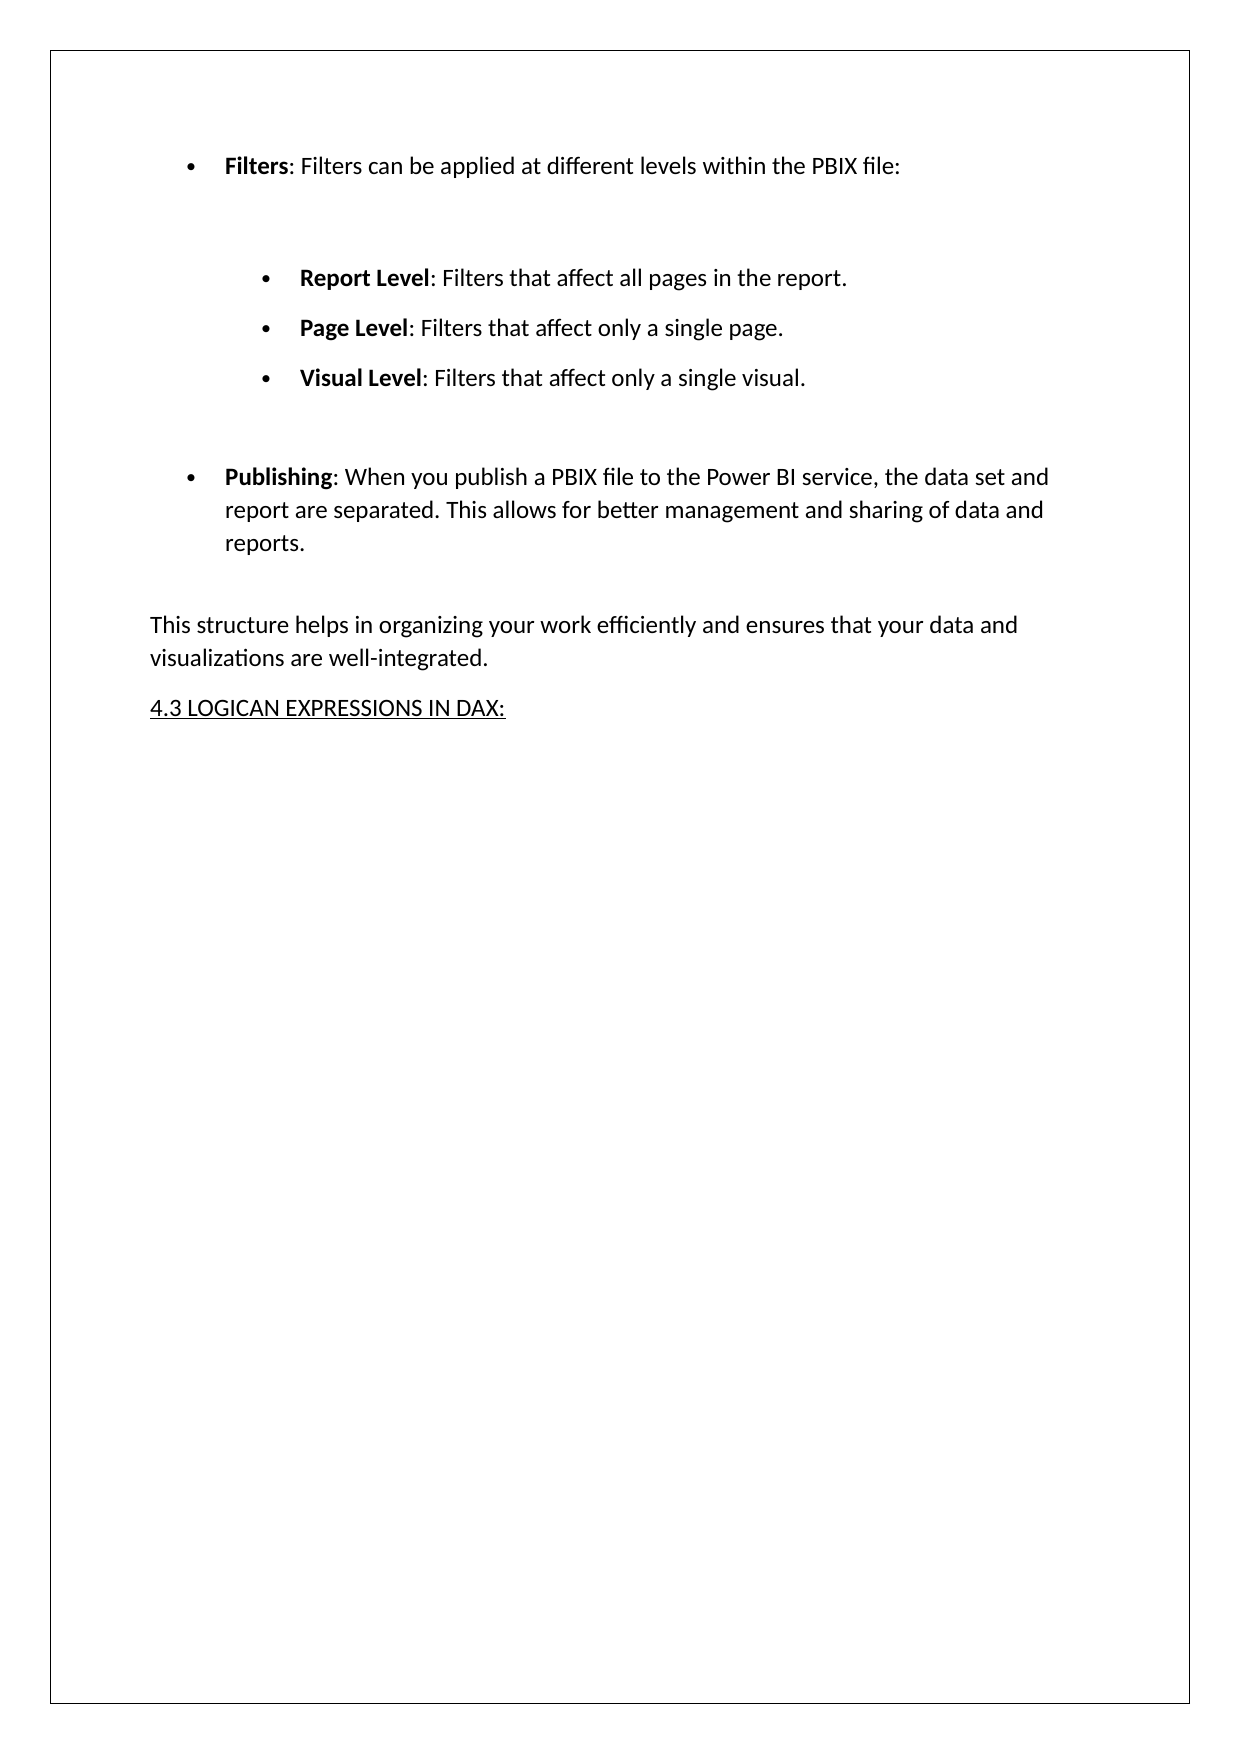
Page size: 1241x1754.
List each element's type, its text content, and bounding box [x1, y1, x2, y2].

list Visual Level: Filters that affect only a single visual. [262, 362, 1090, 392]
list Publishing: When you publish a PBIX file to the Power BI service, the data set and report are separated. This allows for better management and sharing of data and reports. [187, 461, 1090, 557]
text This structure helps in organizing your work efficiently and ensures that your data and visualizations are well-integrated. [150, 576, 1090, 673]
text 4.3 LOGICAN EXPRESSIONS IN DAX: [150, 692, 1090, 722]
list Report Level: Filters that affect all pages in the report. [262, 262, 1090, 293]
list Filters: Filters can be applied at different levels within the PBIX file: [187, 150, 1090, 244]
list Page Level: Filters that affect only a single page. [262, 312, 1090, 343]
